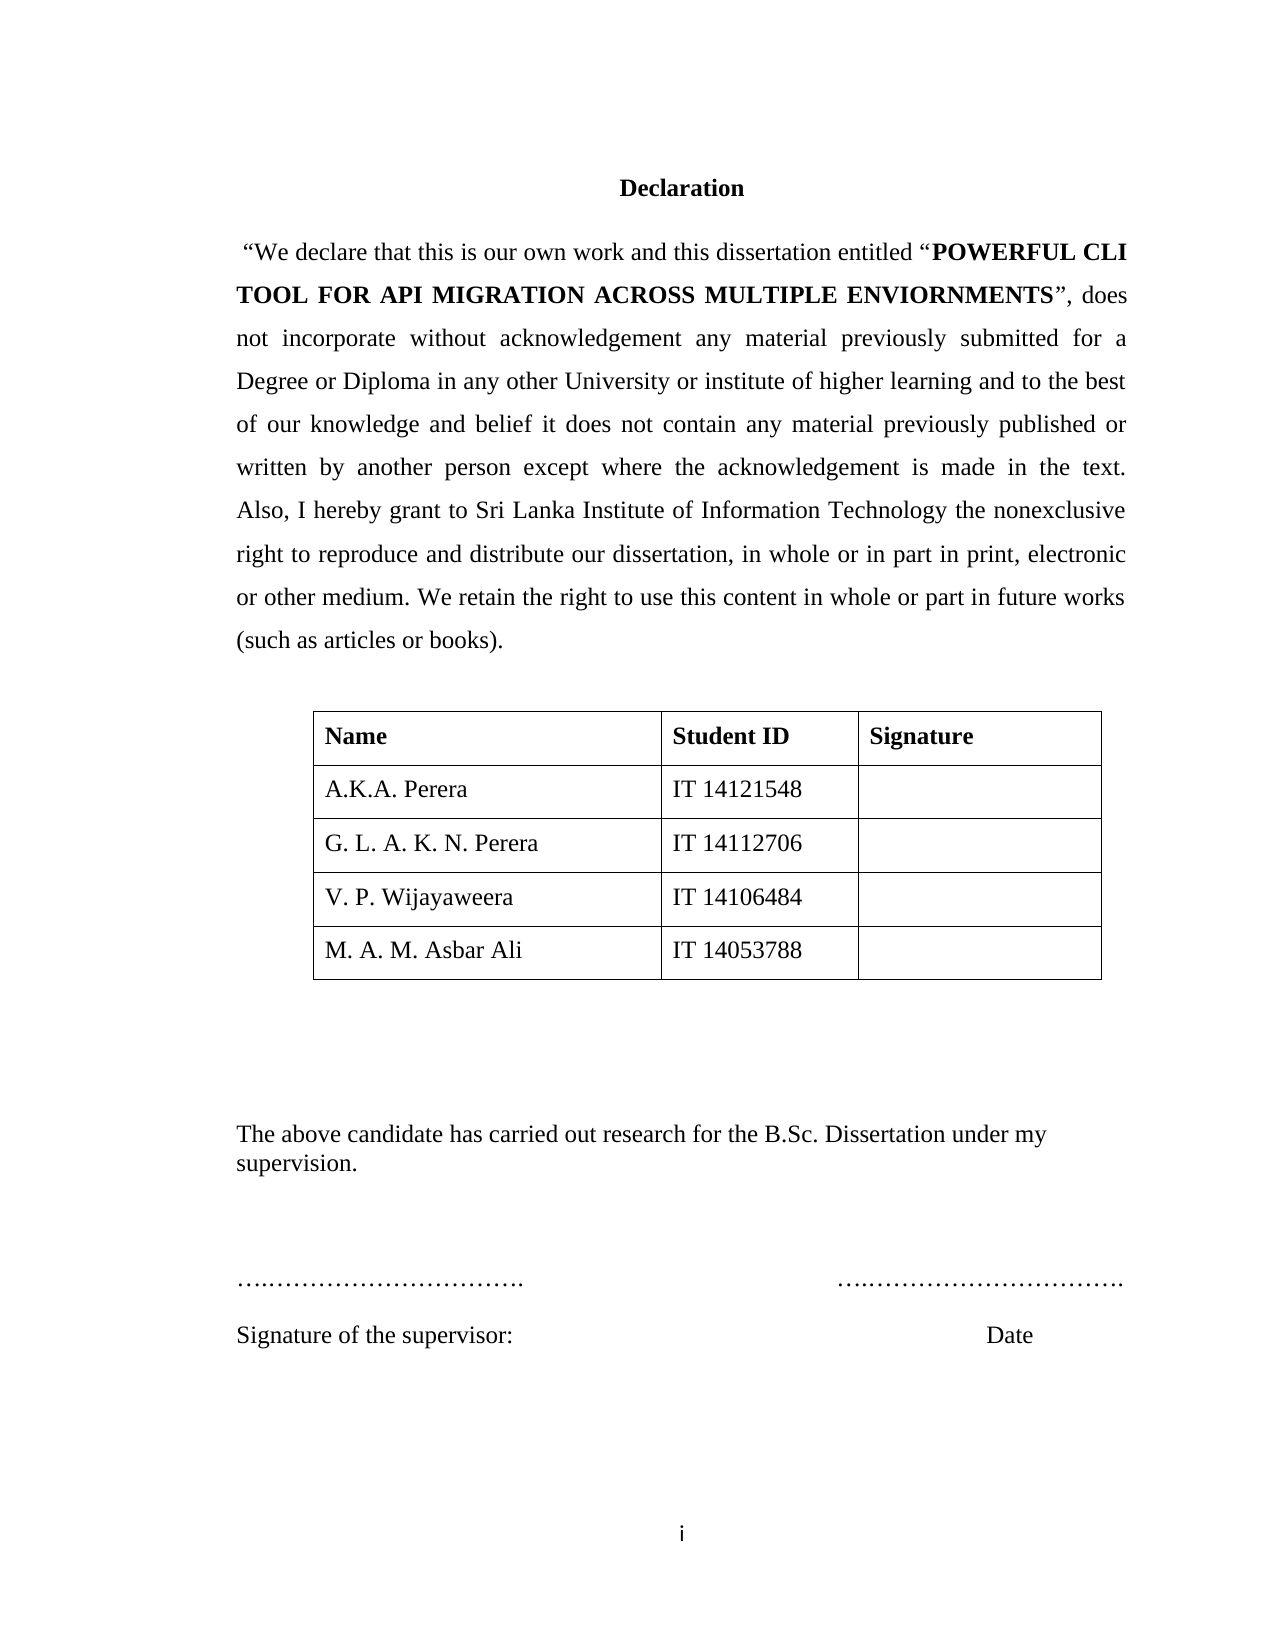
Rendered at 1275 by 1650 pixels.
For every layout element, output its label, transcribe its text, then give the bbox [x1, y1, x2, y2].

table_cell A.K.A. Perera [314, 766, 661, 818]
text Signature of the supervisor: Date [236, 1321, 1127, 1349]
table_cell IT 14053788 [662, 927, 858, 979]
table_header Name [314, 712, 661, 765]
table_cell IT 14106484 [662, 873, 858, 926]
table_cell V. P. Wijayaweera [314, 873, 661, 926]
table_cell G. L. A. K. N. Perera [314, 819, 661, 872]
table_cell IT 14121548 [662, 766, 858, 818]
table_cell M. A. M. Asbar Ali [314, 927, 661, 979]
text ….…………………………. ….…………………………. [236, 1263, 1127, 1292]
table_cell [859, 766, 1101, 818]
table_header Signature [859, 712, 1101, 765]
table_cell [859, 819, 1101, 872]
text The above candidate has carried out research for the B.Sc. Dissertation under my supervision. [236, 1119, 1127, 1177]
table_header Student ID [662, 712, 858, 765]
table_cell [859, 927, 1101, 979]
text “We declare that this is our own work and this dissertation entitled “POWERFUL CLI TOOL FOR API MIGRATION ACROSS MULTIPLE ENVIORNMENTS”, does not incorporate without acknowledgement any material previously submitted for a Degree or Diploma in any other University or institute of higher learning and to the best of our knowledge and belief it does not contain any material previously published or written by another person except where the acknowledgement is made in the text. Also, I hereby grant to Sri Lanka Institute of Information Technology the nonexclusive right to reproduce and distribute our dissertation, in whole or in part in print, electronic or other medium. We retain the right to use this content in whole or part in future works (such as articles or books). [236, 237, 1127, 654]
list Declaration [236, 173, 1127, 201]
table_cell [859, 873, 1101, 926]
table_cell IT 14112706 [662, 819, 858, 872]
